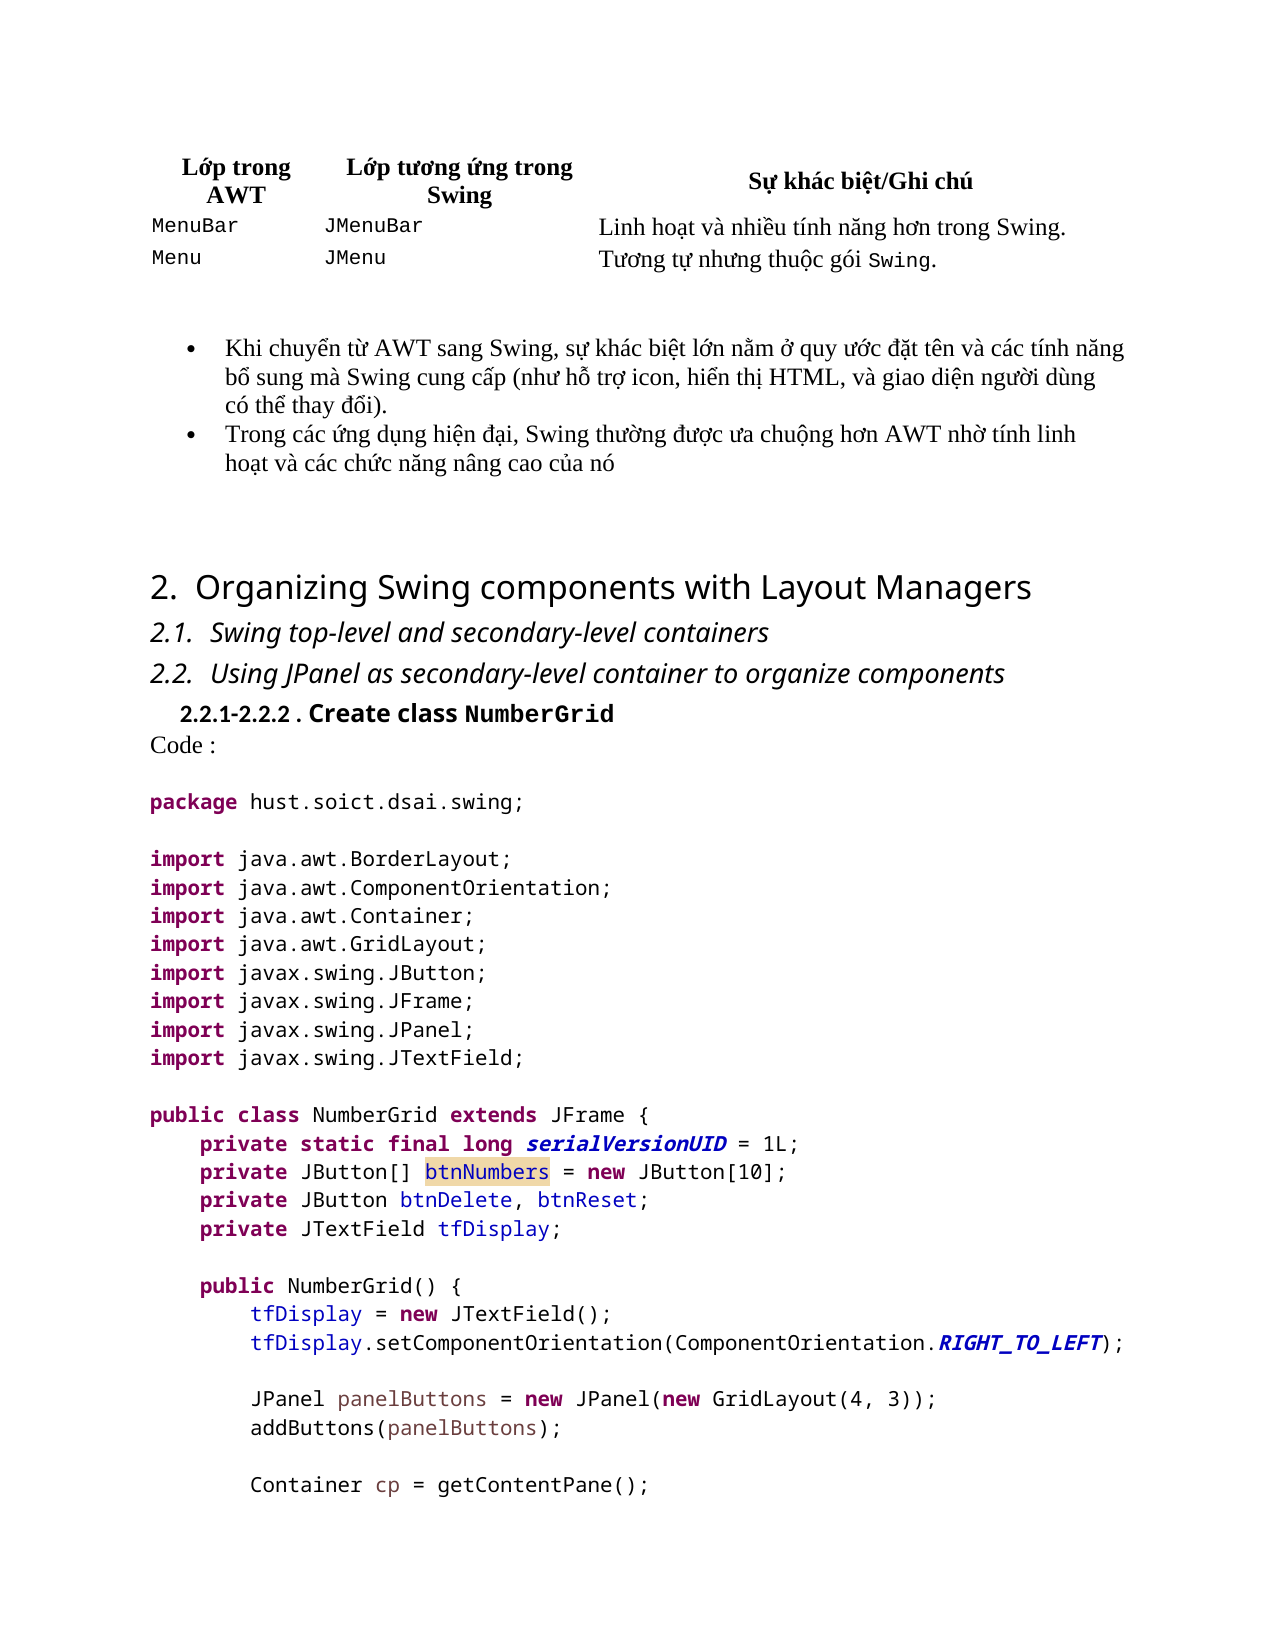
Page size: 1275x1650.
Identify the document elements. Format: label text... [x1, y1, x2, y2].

text private JButton btnDelete, btnReset; [150, 1186, 1125, 1214]
subtitle Organizing Swing components with Layout Managers [150, 564, 1125, 609]
table_header Lớp tương ứng trong Swing [322, 150, 597, 211]
text addButtons(panelButtons); [150, 1413, 1125, 1441]
text public NumberGrid() { [150, 1271, 1125, 1299]
table_header Lớp trong AWT [150, 150, 322, 211]
list Khi chuyển từ AWT sang Swing, sự khác biệt lớn nằm ở quy ước đặt tên và các tính năng bổ sung mà Swing cung cấp (như hỗ trợ icon, hiển thị HTML, và giao diện người dùng có thể thay đổi). [187, 333, 1125, 419]
text import javax.swing.JButton; [150, 958, 1125, 986]
table_cell Menu [150, 243, 322, 275]
table_cell Tương tự nhưng thuộc gói Swing. [597, 243, 1125, 275]
subtitle Swing top-level and secondary-level containers [150, 613, 1125, 650]
text import javax.swing.JTextField; [150, 1043, 1125, 1072]
list Trong các ứng dụng hiện đại, Swing thường được ưa chuộng hơn AWT nhờ tính linh hoạt và các chức năng nâng cao của nó [187, 419, 1125, 477]
text import java.awt.ComponentOrientation; [150, 873, 1125, 901]
text import java.awt.Container; [150, 901, 1125, 929]
table_cell Linh hoạt và nhiều tính năng hơn trong Swing. [597, 211, 1125, 242]
text JPanel panelButtons = new JPanel(new GridLayout(4, 3)); [150, 1384, 1125, 1413]
text package hust.soict.dsai.swing; [150, 787, 1125, 816]
text private JButton[] btnNumbers = new JButton[10]; [150, 1157, 425, 1186]
text import java.awt.GridLayout; [150, 929, 1125, 958]
text import javax.swing.JFrame; [150, 986, 1125, 1015]
text public class NumberGrid extends JFrame { [150, 1100, 1125, 1129]
text Container cp = getContentPane(); [150, 1470, 1125, 1498]
text private JTextField tfDisplay; [150, 1214, 1125, 1242]
table_cell MenuBar [150, 211, 322, 242]
subtitle Using JPanel as secondary-level container to organize components [150, 654, 1125, 691]
text private static final long serialVersionUID = 1L; [150, 1129, 1125, 1157]
text import java.awt.BorderLayout; [150, 844, 1125, 873]
table_cell JMenuBar [322, 211, 597, 242]
text tfDisplay = new JTextField(); [150, 1299, 1125, 1328]
text Code : [150, 730, 1125, 759]
text import javax.swing.JPanel; [150, 1015, 1125, 1043]
subtitle 2.2.1-2.2.2 . Create class NumberGrid [179, 696, 1125, 730]
table_header Sự khác biệt/Ghi chú [597, 150, 1125, 211]
table_cell JMenu [322, 243, 597, 275]
text private JButton[] btnNumbers = new JButton[10]; [550, 1157, 1125, 1186]
text tfDisplay.setComponentOrientation(ComponentOrientation.RIGHT_TO_LEFT); [150, 1328, 1125, 1356]
